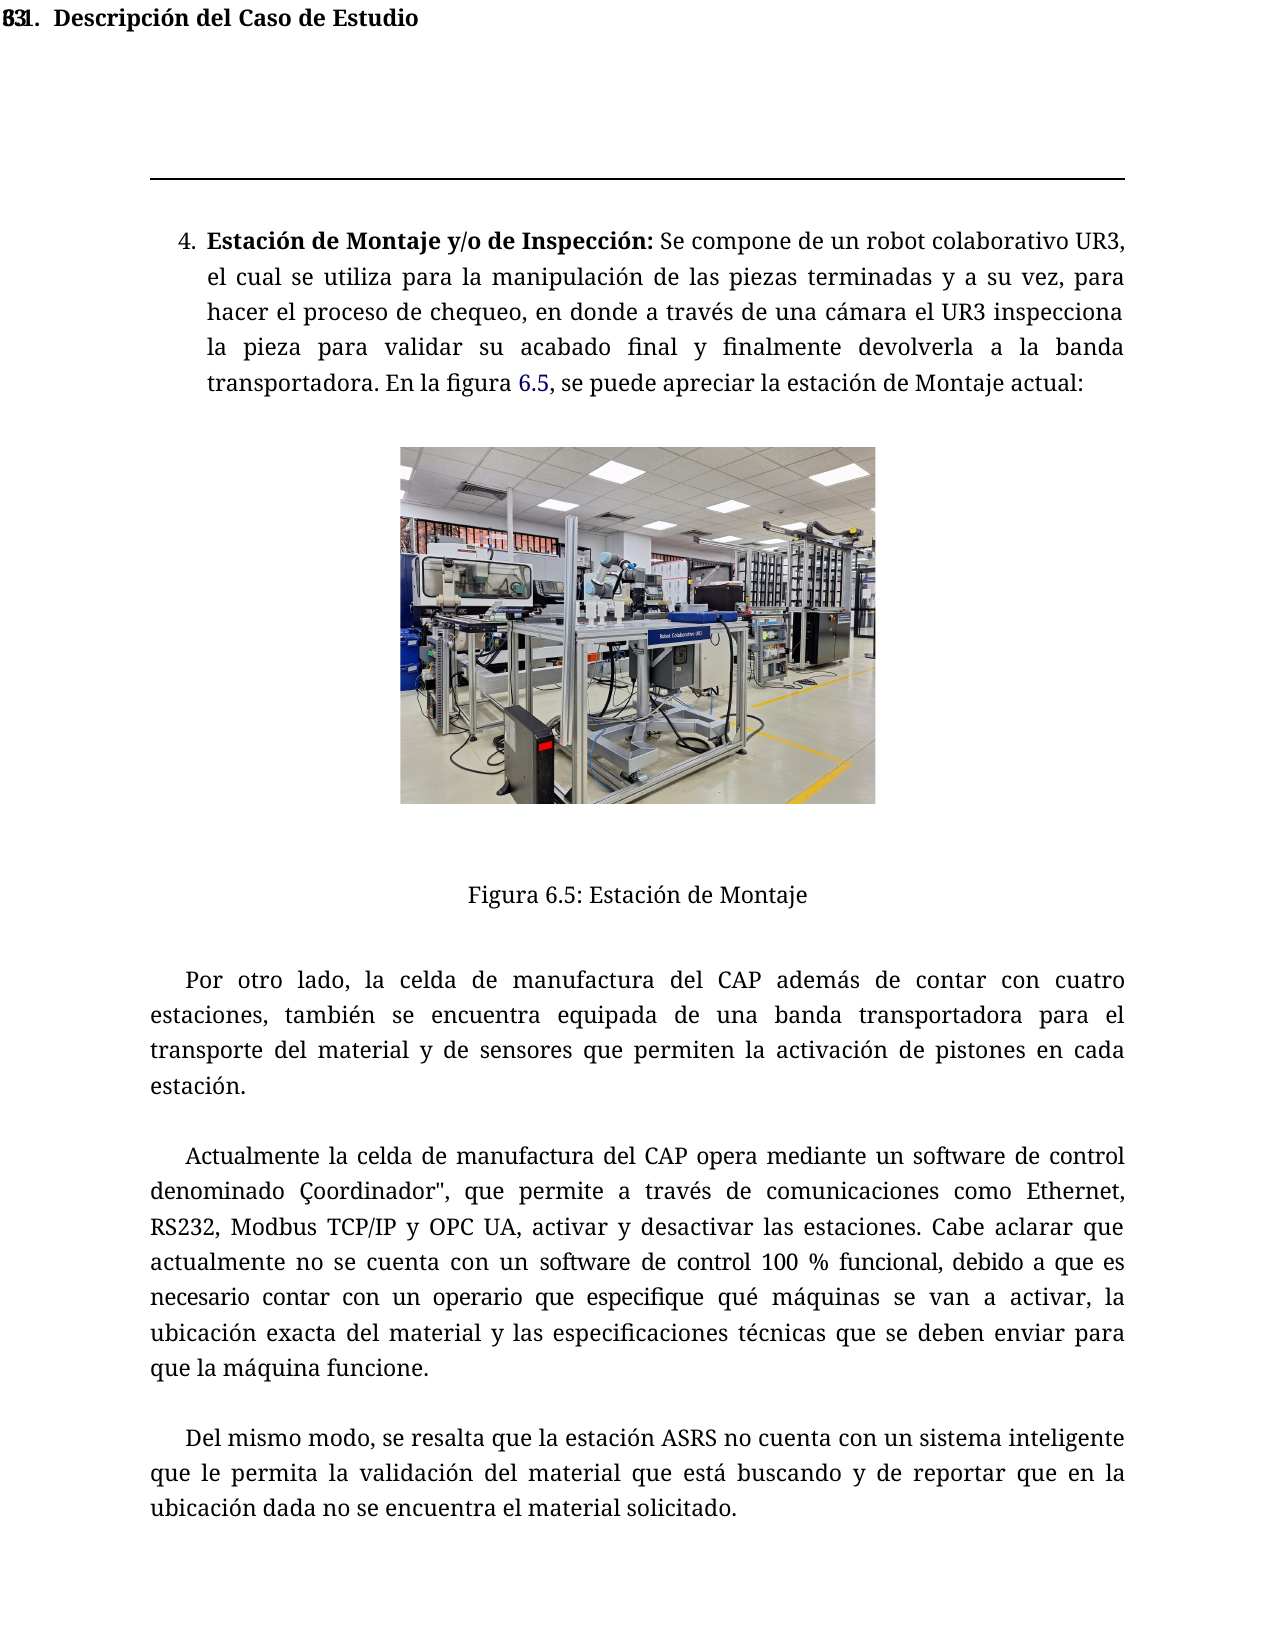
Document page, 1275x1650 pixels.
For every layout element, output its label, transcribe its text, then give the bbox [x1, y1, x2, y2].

text Del mismo modo, se resalta que la estación ASRS no cuenta con un sistema inteligente que le permita la validación del material que está buscando y de reportar que en la ubicación dada no se encuentra el material solicitado. [150, 1422, 1125, 1523]
text Actualmente la celda de manufactura del CAP opera mediante un software de control denominado Çoordinador", que permite a través de comunicaciones como Ethernet, RS232, Modbus TCP/IP y OPC UA, activar y desactivar las estaciones. Cabe aclarar que actualmente no se cuenta con un software de control 100 % funcional, debido a que es necesario contar con un operario que especifique qué máquinas se van a activar, la ubicación exacta del material y las especificaciones técnicas que se deben enviar para que la máquina funcione. [150, 1140, 1125, 1383]
list Estación de Montaje y/o de Inspección: Se compone de un robot colaborativo UR3, el cual se utiliza para la manipulación de las piezas terminadas y a su vez, para hacer el proceso de chequeo, en donde a través de una cámara el UR3 inspecciona la pieza para validar su acabado final y finalmente devolverla a la banda transportadora. En la figura 6.5, se puede apreciar la estación de Montaje actual: [178, 225, 1125, 398]
picture [400, 447, 876, 804]
text Por otro lado, la celda de manufactura del CAP además de contar con cuatro estaciones, también se encuentra equipada de una banda transportadora para el transporte del material y de sensores que permiten la activación de pistones en cada estación. [150, 964, 1125, 1101]
text Figura 6.5: Estación de Montaje [141, 879, 1134, 910]
